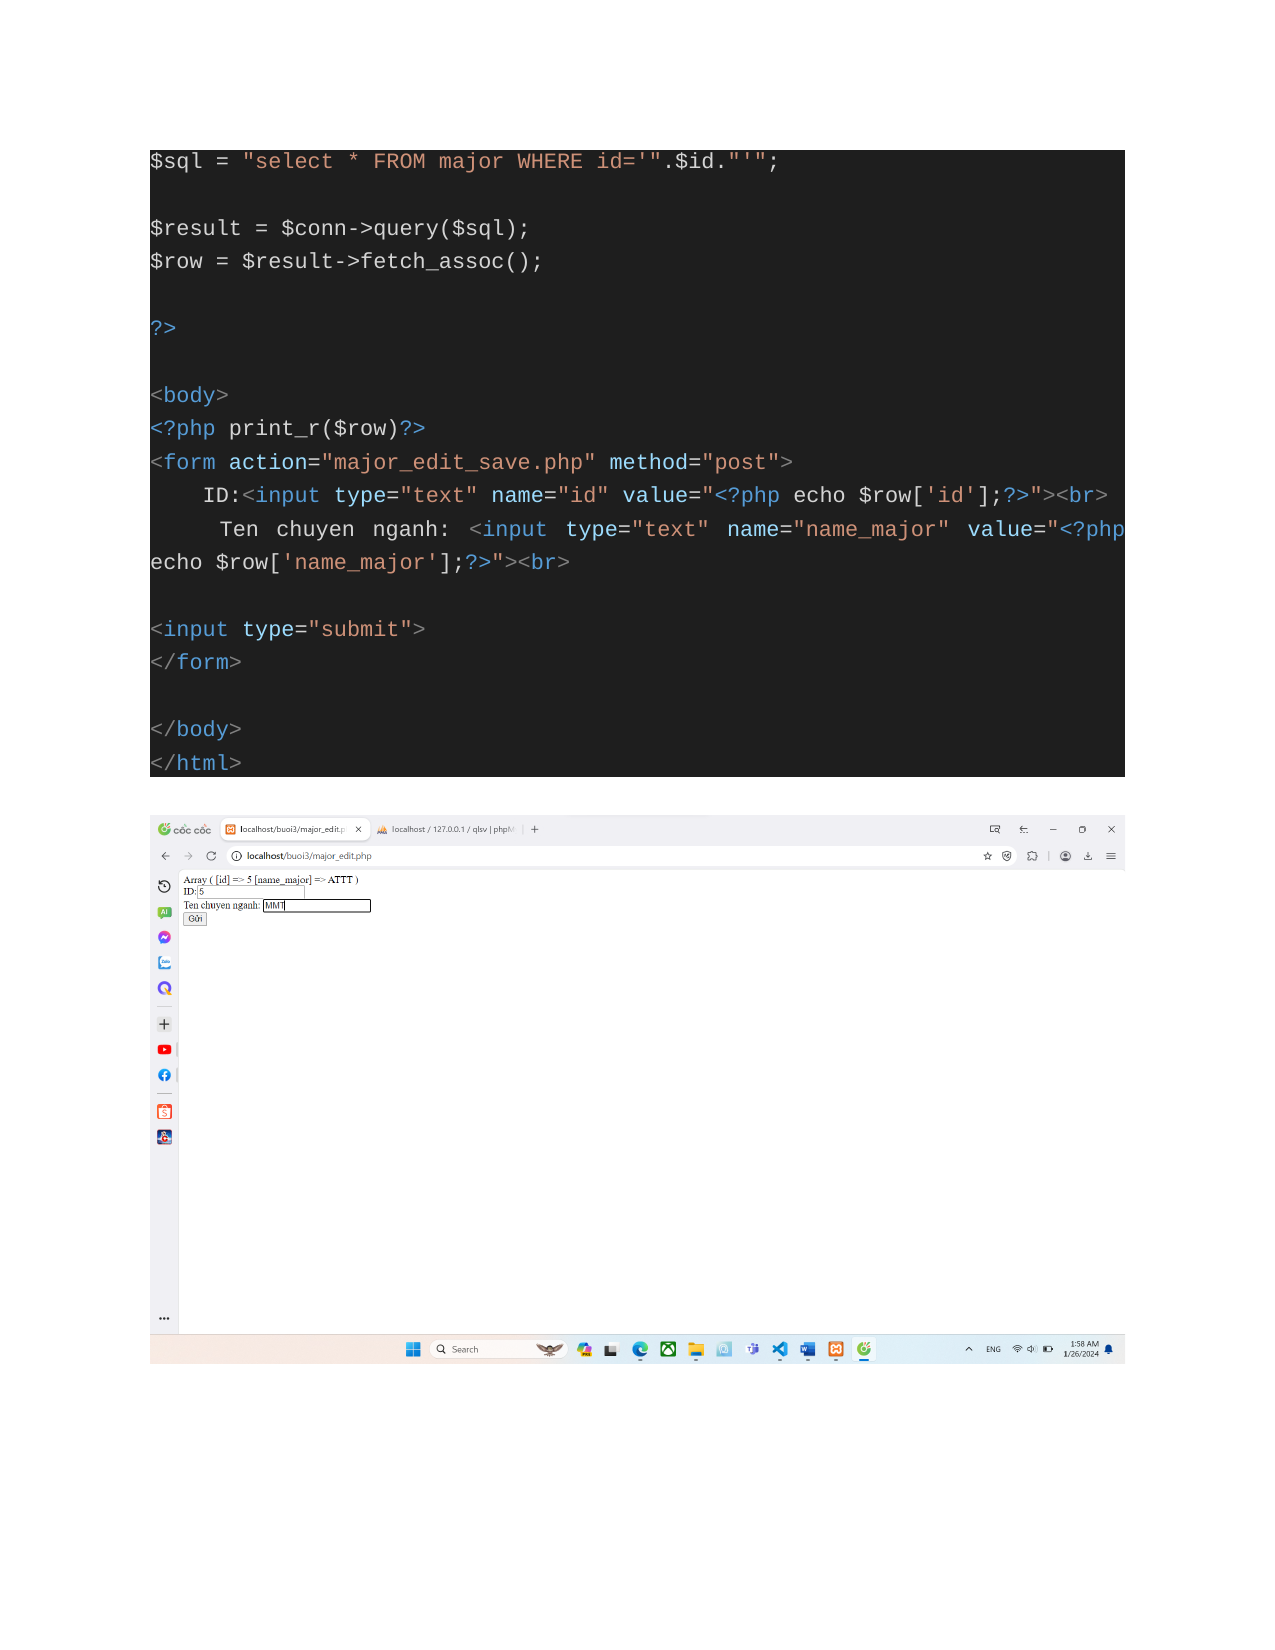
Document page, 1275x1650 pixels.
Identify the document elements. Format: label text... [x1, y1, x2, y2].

picture [150, 815, 1125, 1364]
text ID:<input type="text" name="id" value="<?php echo $row['id'];?>"><br> [150, 484, 1125, 509]
text <form action="major_edit_save.php" method="post"> [150, 451, 1125, 476]
text $row = $result->fetch_assoc(); [150, 250, 1125, 275]
text Ten chuyen nganh: <input type="text" name="name_major" value="<?php echo $row['name_major'];?>"><br> [150, 518, 1125, 576]
text </body> [150, 718, 1125, 743]
text $sql = "select * FROM major WHERE id='".$id."'"; [150, 150, 1125, 175]
text <body> [150, 384, 1125, 409]
text </html> [150, 752, 1125, 777]
text <input type="submit"> [150, 618, 1125, 643]
text $result = $conn->query($sql); [150, 217, 1125, 242]
text <?php print_r($row)?> [150, 417, 1125, 442]
text </form> [150, 652, 1125, 676]
text ?> [150, 317, 1125, 342]
